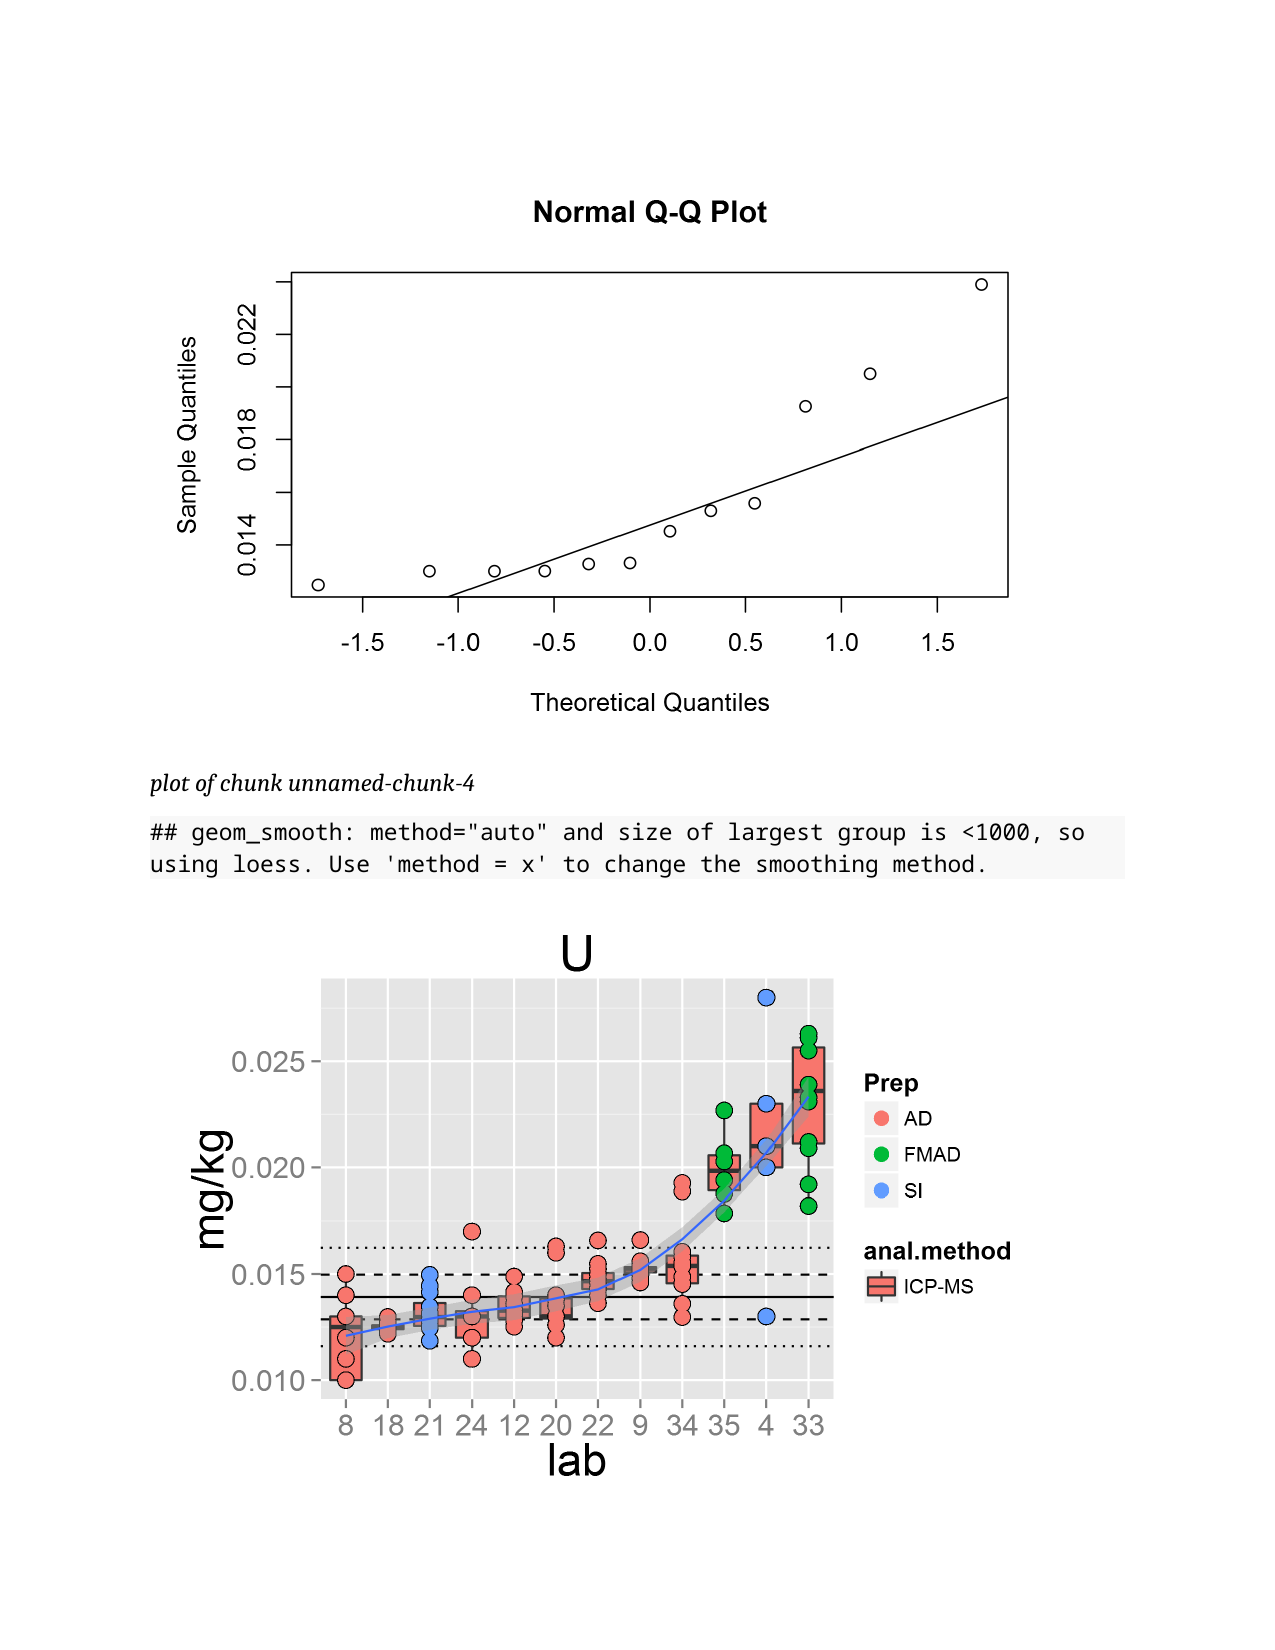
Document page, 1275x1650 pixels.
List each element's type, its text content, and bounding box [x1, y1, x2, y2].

picture [168, 150, 1071, 750]
text ## geom_smooth: method="auto" and size of largest group is <1000, so using loess. Use 'method = x' to change the smoothing method. [150, 816, 1125, 879]
text plot of chunk unnamed-chunk-4 [150, 769, 1125, 797]
picture [168, 897, 1071, 1498]
